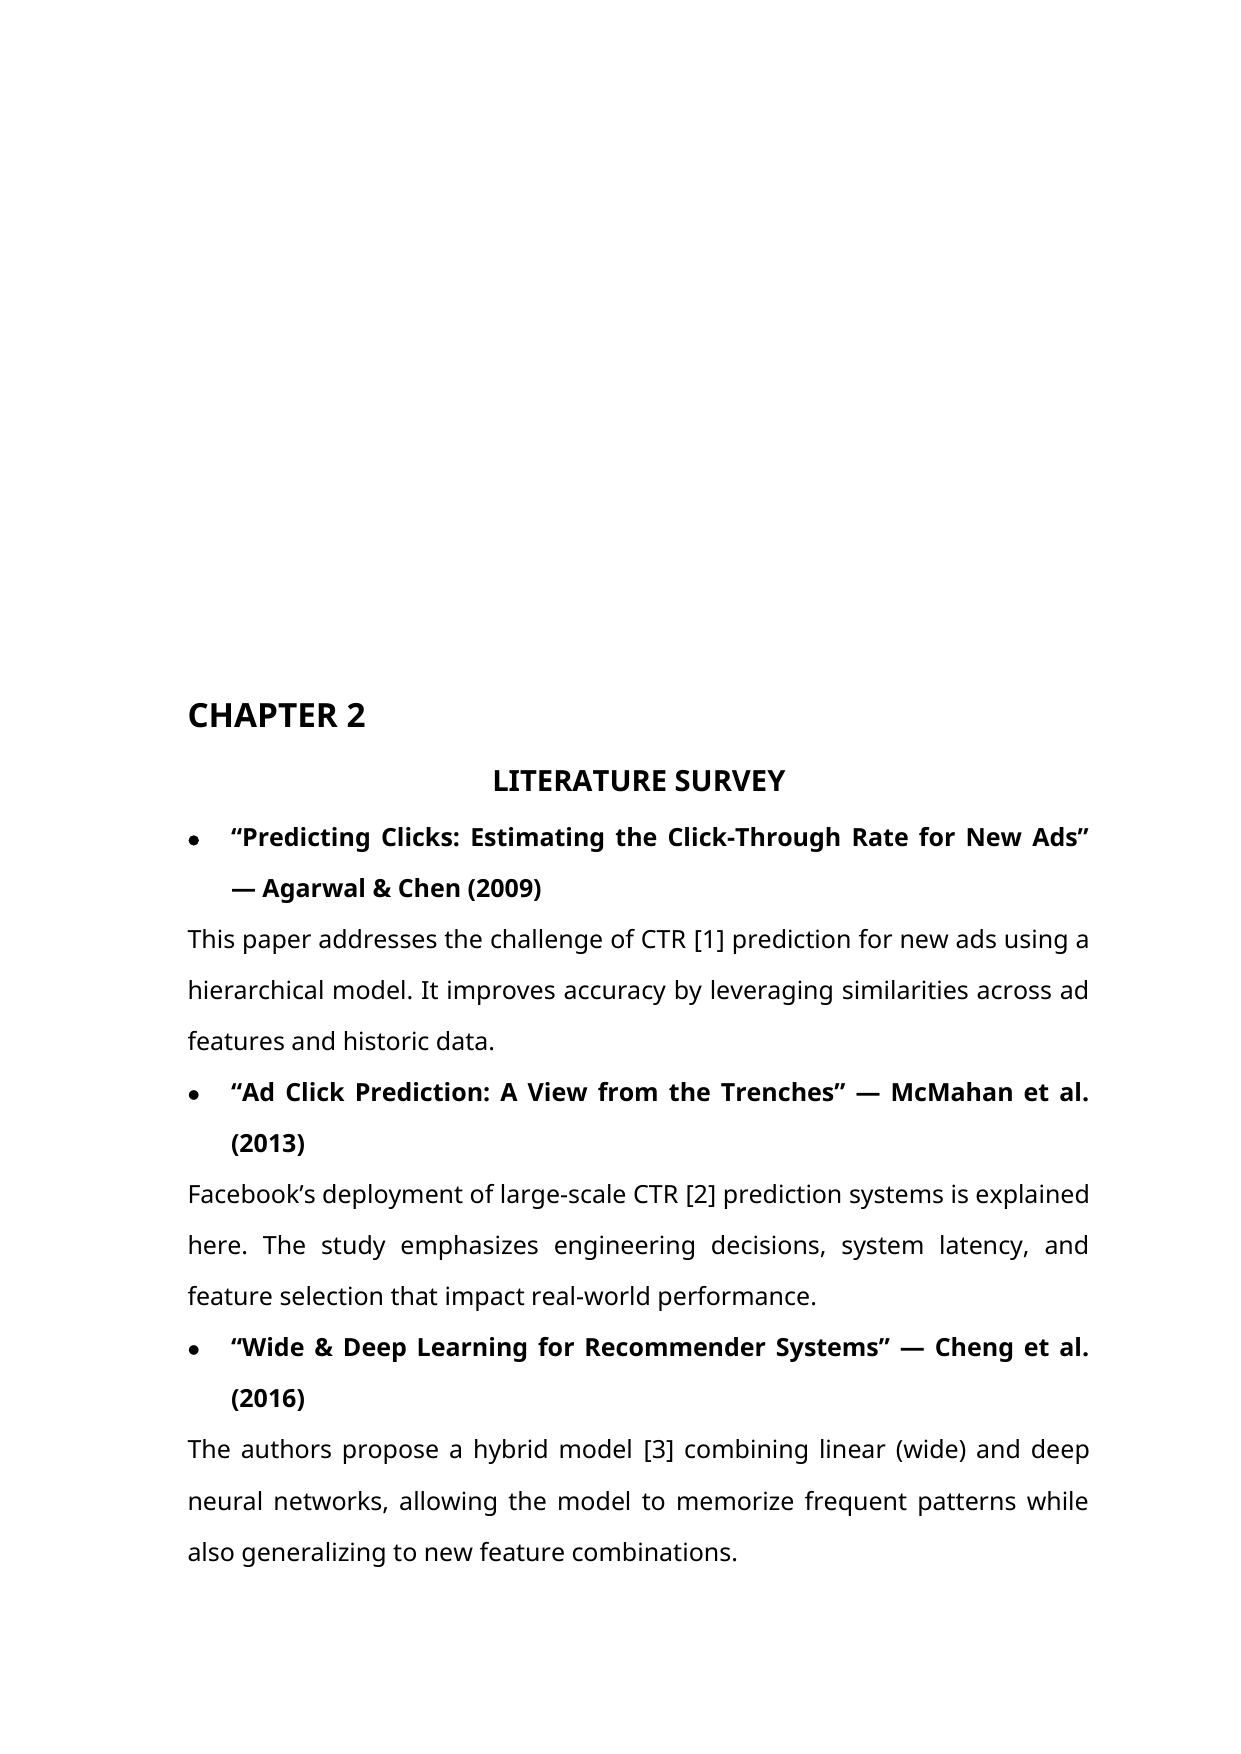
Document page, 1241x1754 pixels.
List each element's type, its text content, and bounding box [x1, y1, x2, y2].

list “Predicting Clicks: Estimating the Click-Through Rate for New Ads” — Agarwal & Chen (2009) [187, 820, 1090, 905]
text LITERATURE SURVEY [187, 760, 1090, 800]
list The authors propose a hybrid model [3] combining linear (wide) and deep neural networks, allowing the model to memorize frequent patterns while also generalizing to new feature combinations. [187, 1432, 1090, 1568]
list Facebook’s deployment of large-scale CTR [2] prediction systems is explained here. The study emphasizes engineering decisions, system latency, and feature selection that impact real-world performance. [187, 1177, 1090, 1313]
list “Ad Click Prediction: A View from the Trenches” — McMahan et al. (2013) [187, 1075, 1090, 1160]
list “Wide & Deep Learning for Recommender Systems” — Cheng et al. (2016) [187, 1330, 1090, 1415]
list This paper addresses the challenge of CTR [1] prediction for new ads using a hierarchical model. It improves accuracy by leveraging similarities across ad features and historic data. [187, 922, 1090, 1058]
text CHAPTER 2 [187, 692, 1090, 737]
